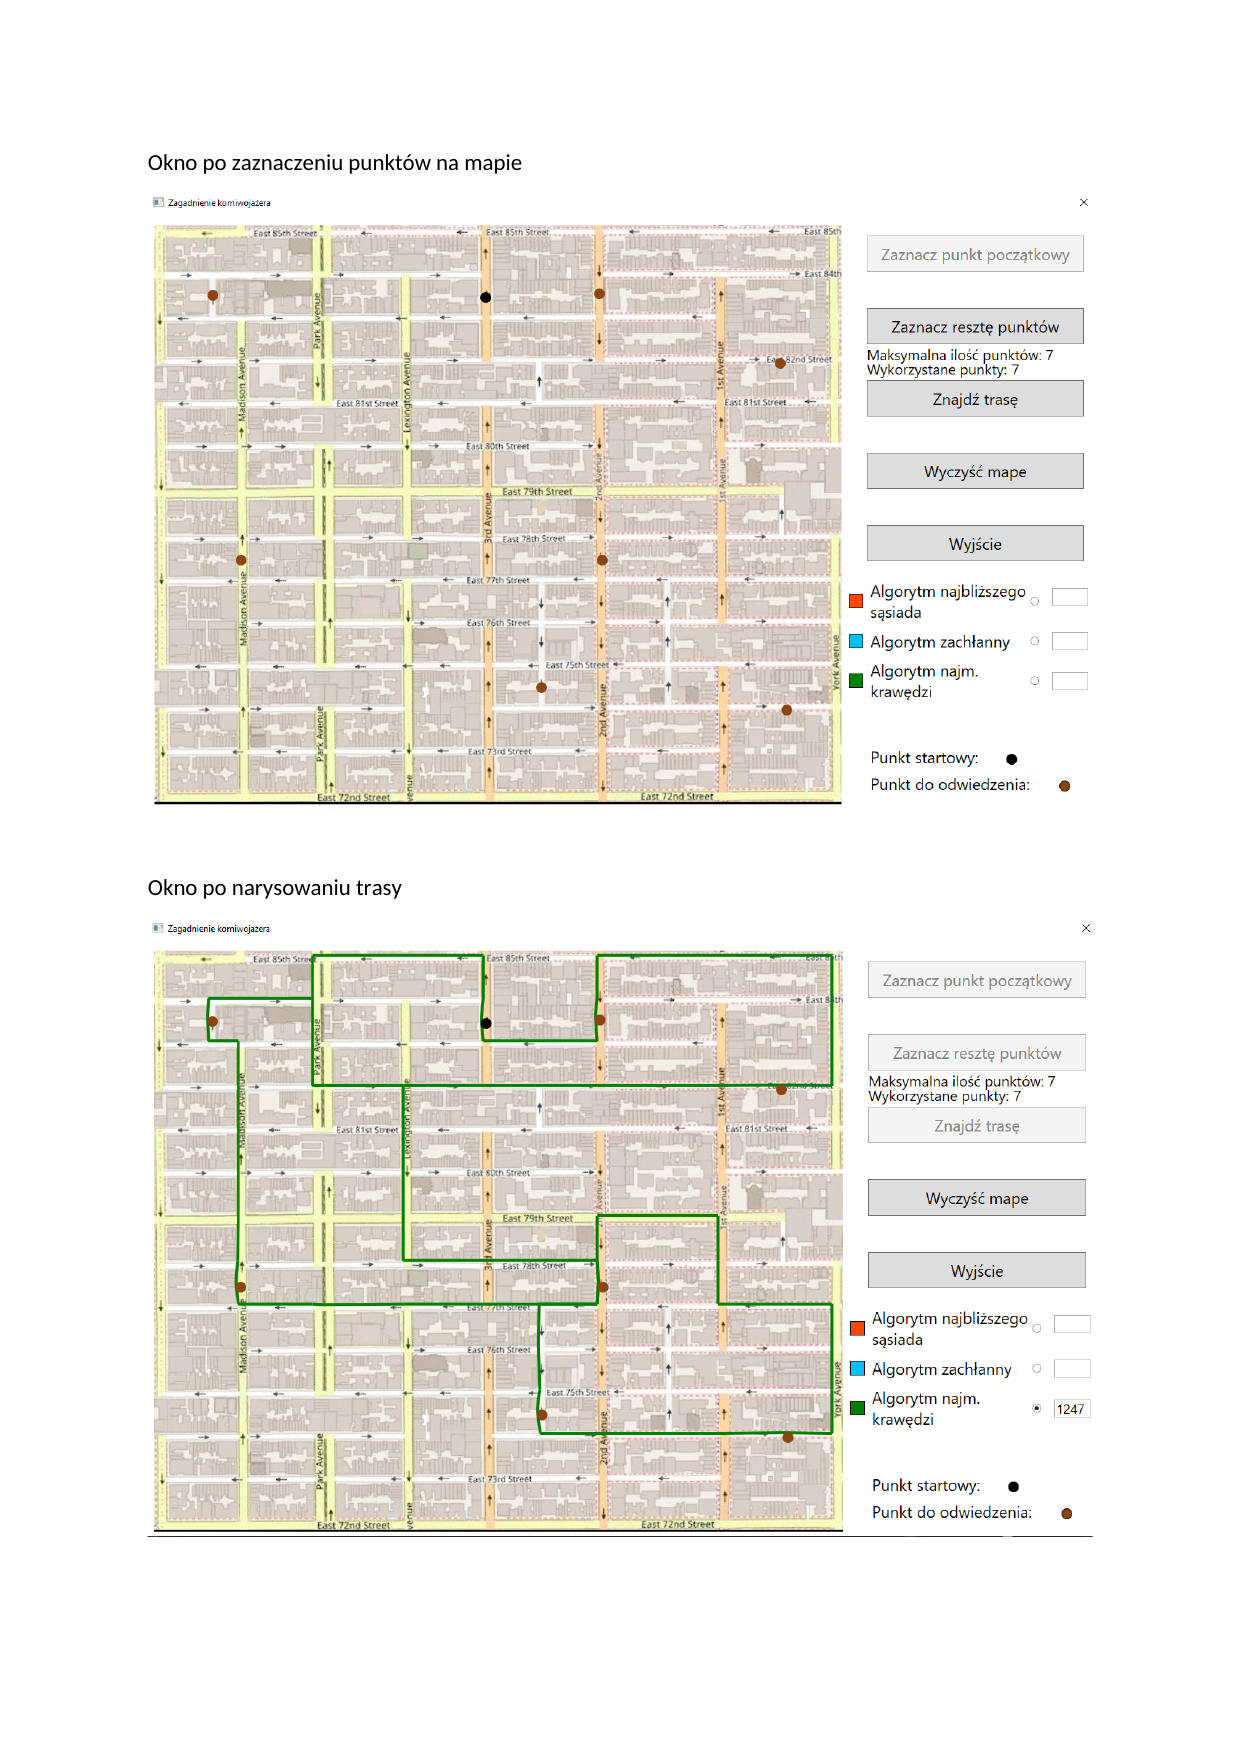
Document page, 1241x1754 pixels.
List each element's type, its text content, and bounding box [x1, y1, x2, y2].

picture [147, 194, 1093, 807]
picture [147, 919, 1093, 1537]
text Okno po zaznaczeniu punktów na mapie [148, 148, 1093, 176]
text Okno po narysowaniu trasy [148, 873, 1093, 901]
